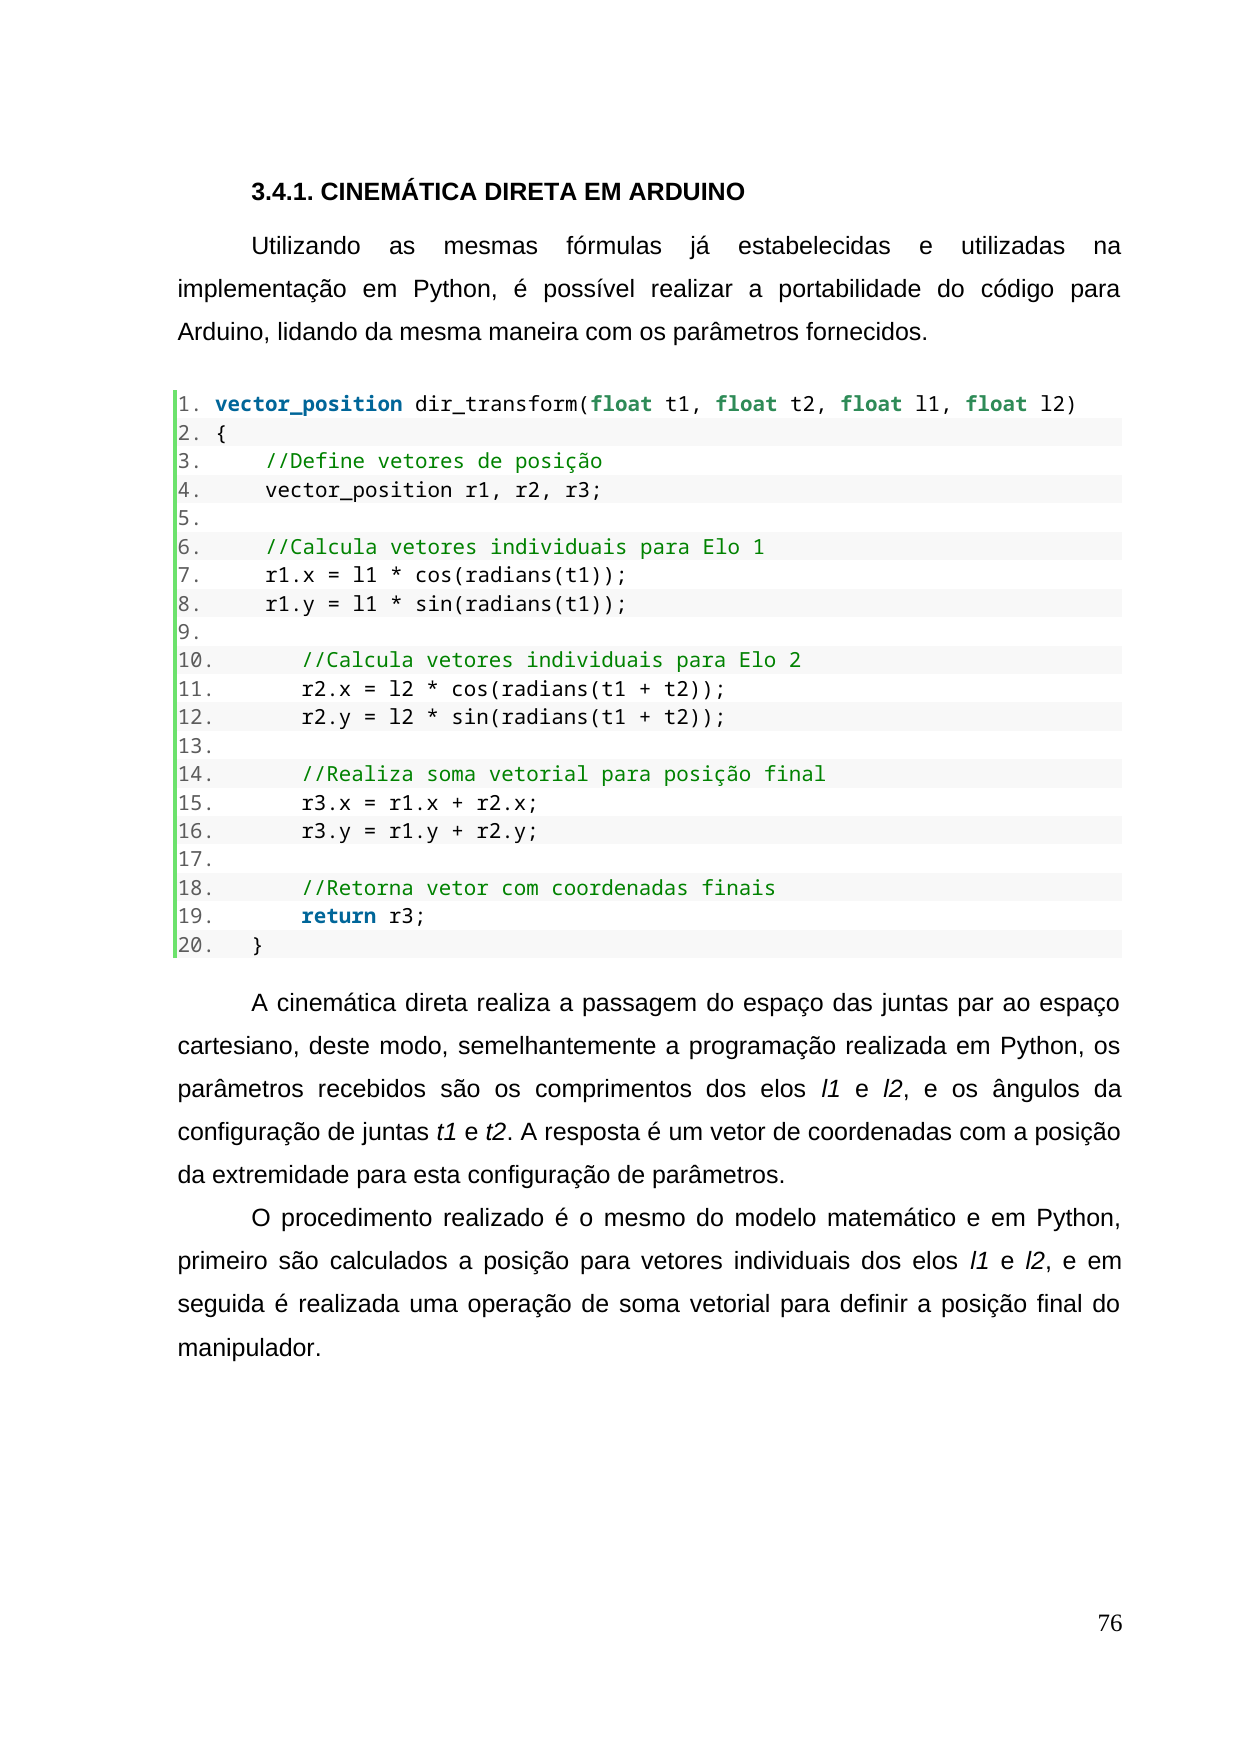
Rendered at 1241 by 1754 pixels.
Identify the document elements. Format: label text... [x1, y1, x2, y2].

list vector_position dir_transform(float t1, float t2, float l1, float l2) [172, 389, 1122, 418]
list r1.y = l1 * sin(radians(t1)); [177, 589, 1122, 617]
list //Retorna vetor com coordenadas finais [177, 873, 1122, 901]
text Utilizando as mesmas fórmulas já estabelecidas e utilizadas na implementação em Python, é possível realizar a portabilidade do código para Arduino, lidando da mesma maneira com os parâmetros fornecidos. [177, 231, 1122, 346]
text A cinemática direta realiza a passagem do espaço das juntas par ao espaço cartesiano, deste modo, semelhantemente a programação realizada em Python, os parâmetros recebidos são os comprimentos dos elos l1 e l2, e os ângulos da configuração de juntas t1 e t2. A resposta é um vetor de coordenadas com a posição da extremidade para esta configuração de parâmetros. [177, 987, 1122, 1189]
list //Calcula vetores individuais para Elo 1 [177, 532, 1122, 560]
list r3.x = r1.x + r2.x; [177, 788, 1122, 816]
list //Define vetores de posição [177, 446, 1122, 475]
list //Calcula vetores individuais para Elo 2 [177, 646, 1122, 674]
subtitle 3.4.1. CINEMÁTICA DIRETA EM ARDUINO [177, 177, 1122, 206]
list { [177, 418, 1122, 446]
list r2.x = l2 * cos(radians(t1 + t2)); [177, 674, 1122, 702]
text O procedimento realizado é o mesmo do modelo matemático e em Python, primeiro são calculados a posição para vetores individuais dos elos l1 e l2, e em seguida é realizada uma operação de soma vetorial para definir a posição final do manipulador. [177, 1203, 1122, 1361]
list vector_position r1, r2, r3; [177, 475, 1122, 503]
list //Realiza soma vetorial para posição final [177, 759, 1122, 788]
list } [177, 930, 1122, 958]
list return r3; [177, 901, 1122, 930]
list r2.y = l2 * sin(radians(t1 + t2)); [177, 702, 1122, 731]
list r3.y = r1.y + r2.y; [177, 816, 1122, 844]
list r1.x = l1 * cos(radians(t1)); [177, 560, 1122, 589]
